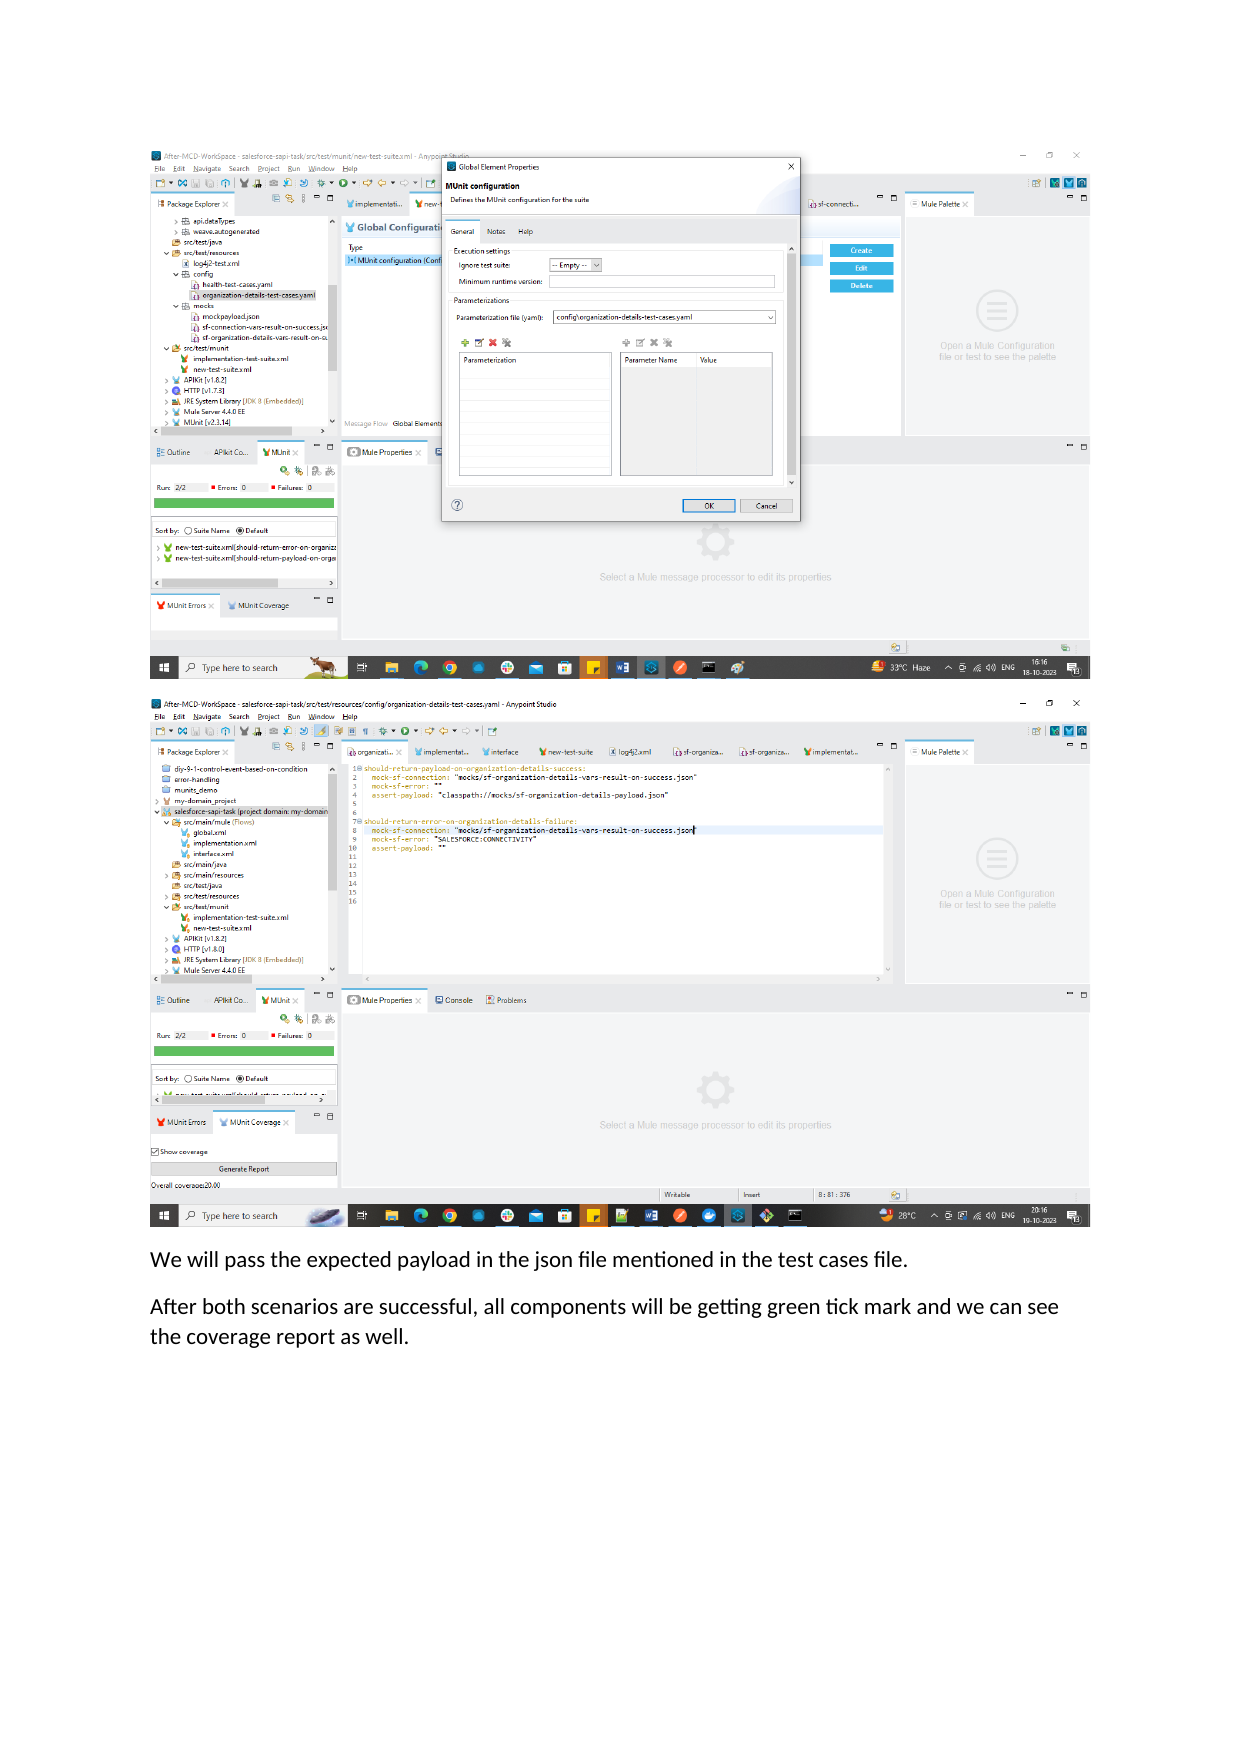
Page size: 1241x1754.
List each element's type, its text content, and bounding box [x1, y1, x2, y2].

text After both scenarios are successful, all components will be getting green tick mark and we can see the coverage report as well. [150, 1292, 1090, 1351]
picture [150, 150, 1091, 679]
picture [150, 697, 1091, 1227]
text We will pass the expected payload in the json file mentioned in the test cases file. [150, 1245, 1090, 1273]
